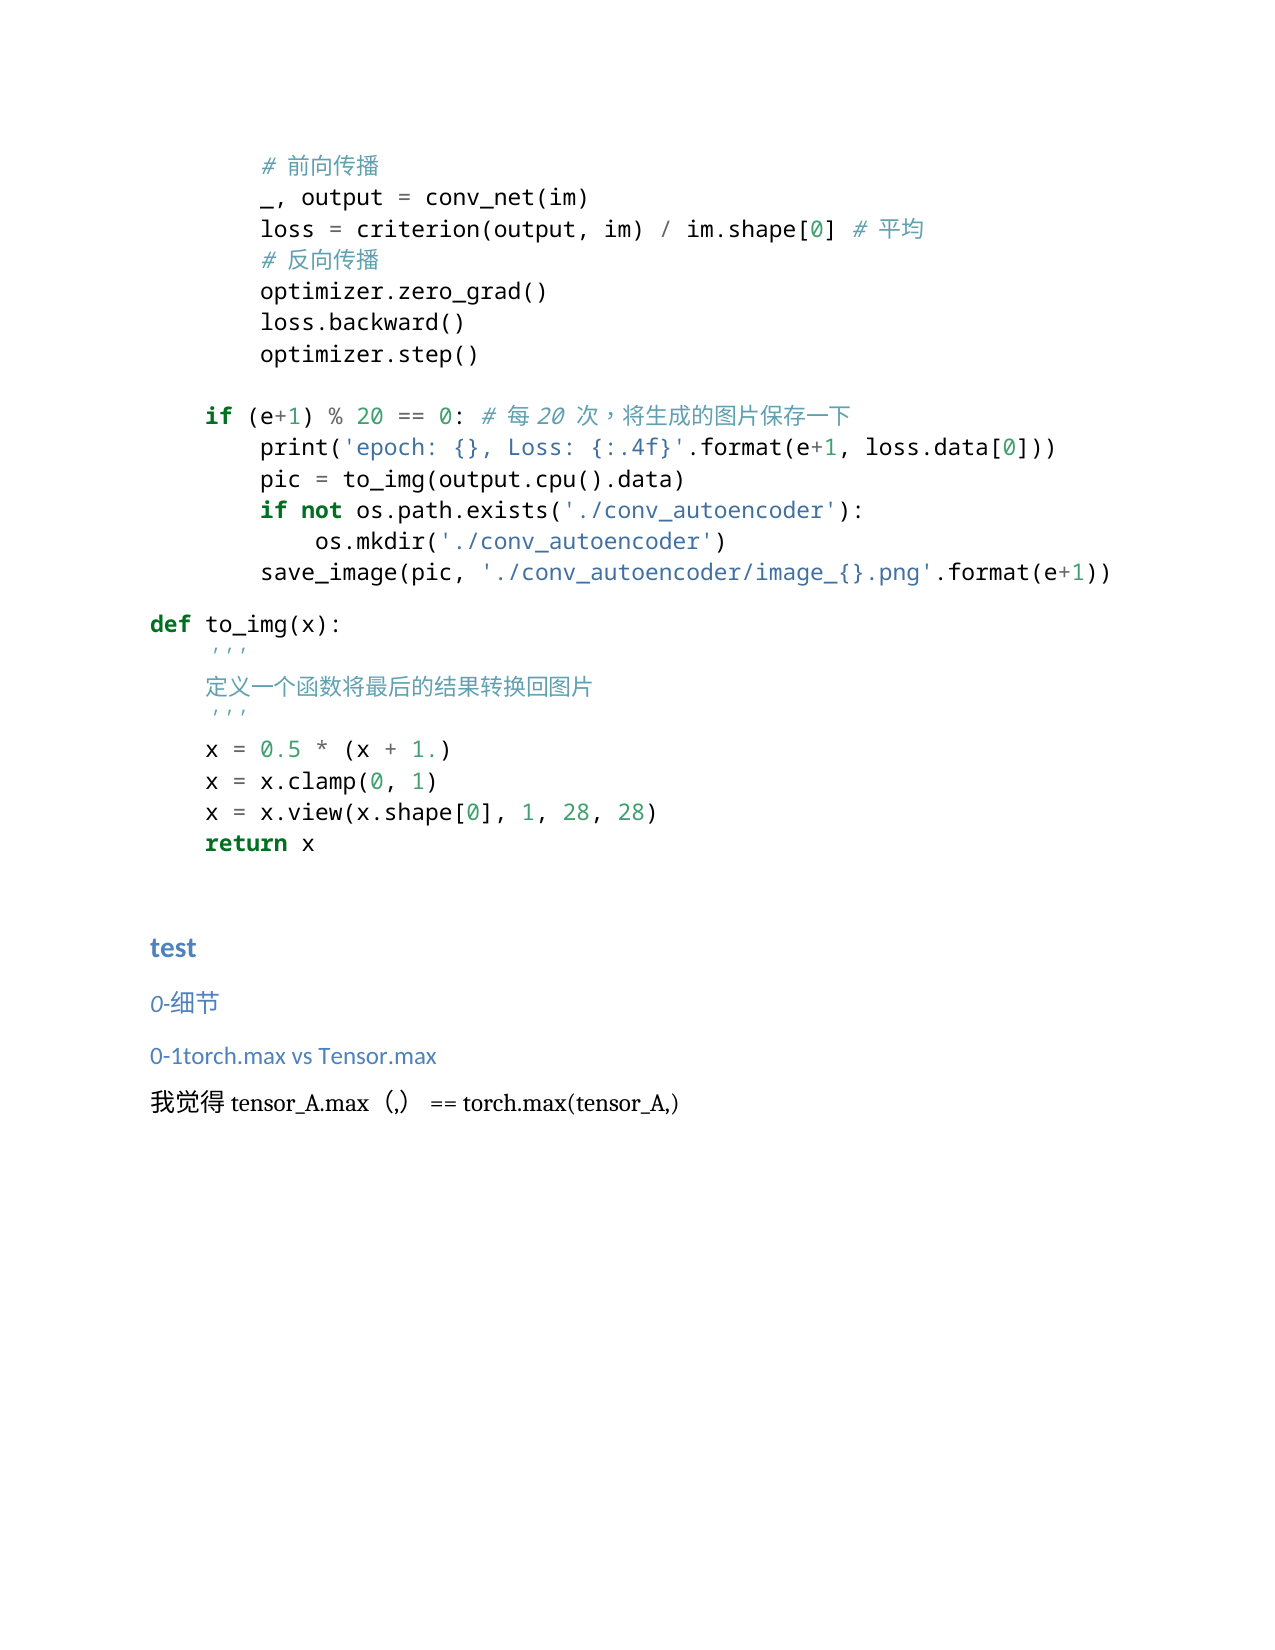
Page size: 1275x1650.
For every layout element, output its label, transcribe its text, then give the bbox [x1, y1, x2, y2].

text def to_img(x): ''' 定义一个函数将最后的结果转换回图片 ''' x = 0.5 * (x + 1.) x = x.clamp(0, 1) x = x.view(x.shape[0], 1, 28, 28) return x [150, 608, 1125, 858]
subtitle 0-细节 [150, 985, 1125, 1019]
text 我觉得 tensor_A.max（,） == torch.max(tensor_A,) [150, 1089, 1125, 1147]
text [150, 150, 1125, 587]
subtitle test [150, 929, 1125, 964]
subtitle 0-1torch.max vs Tensor.max [150, 1040, 1125, 1071]
